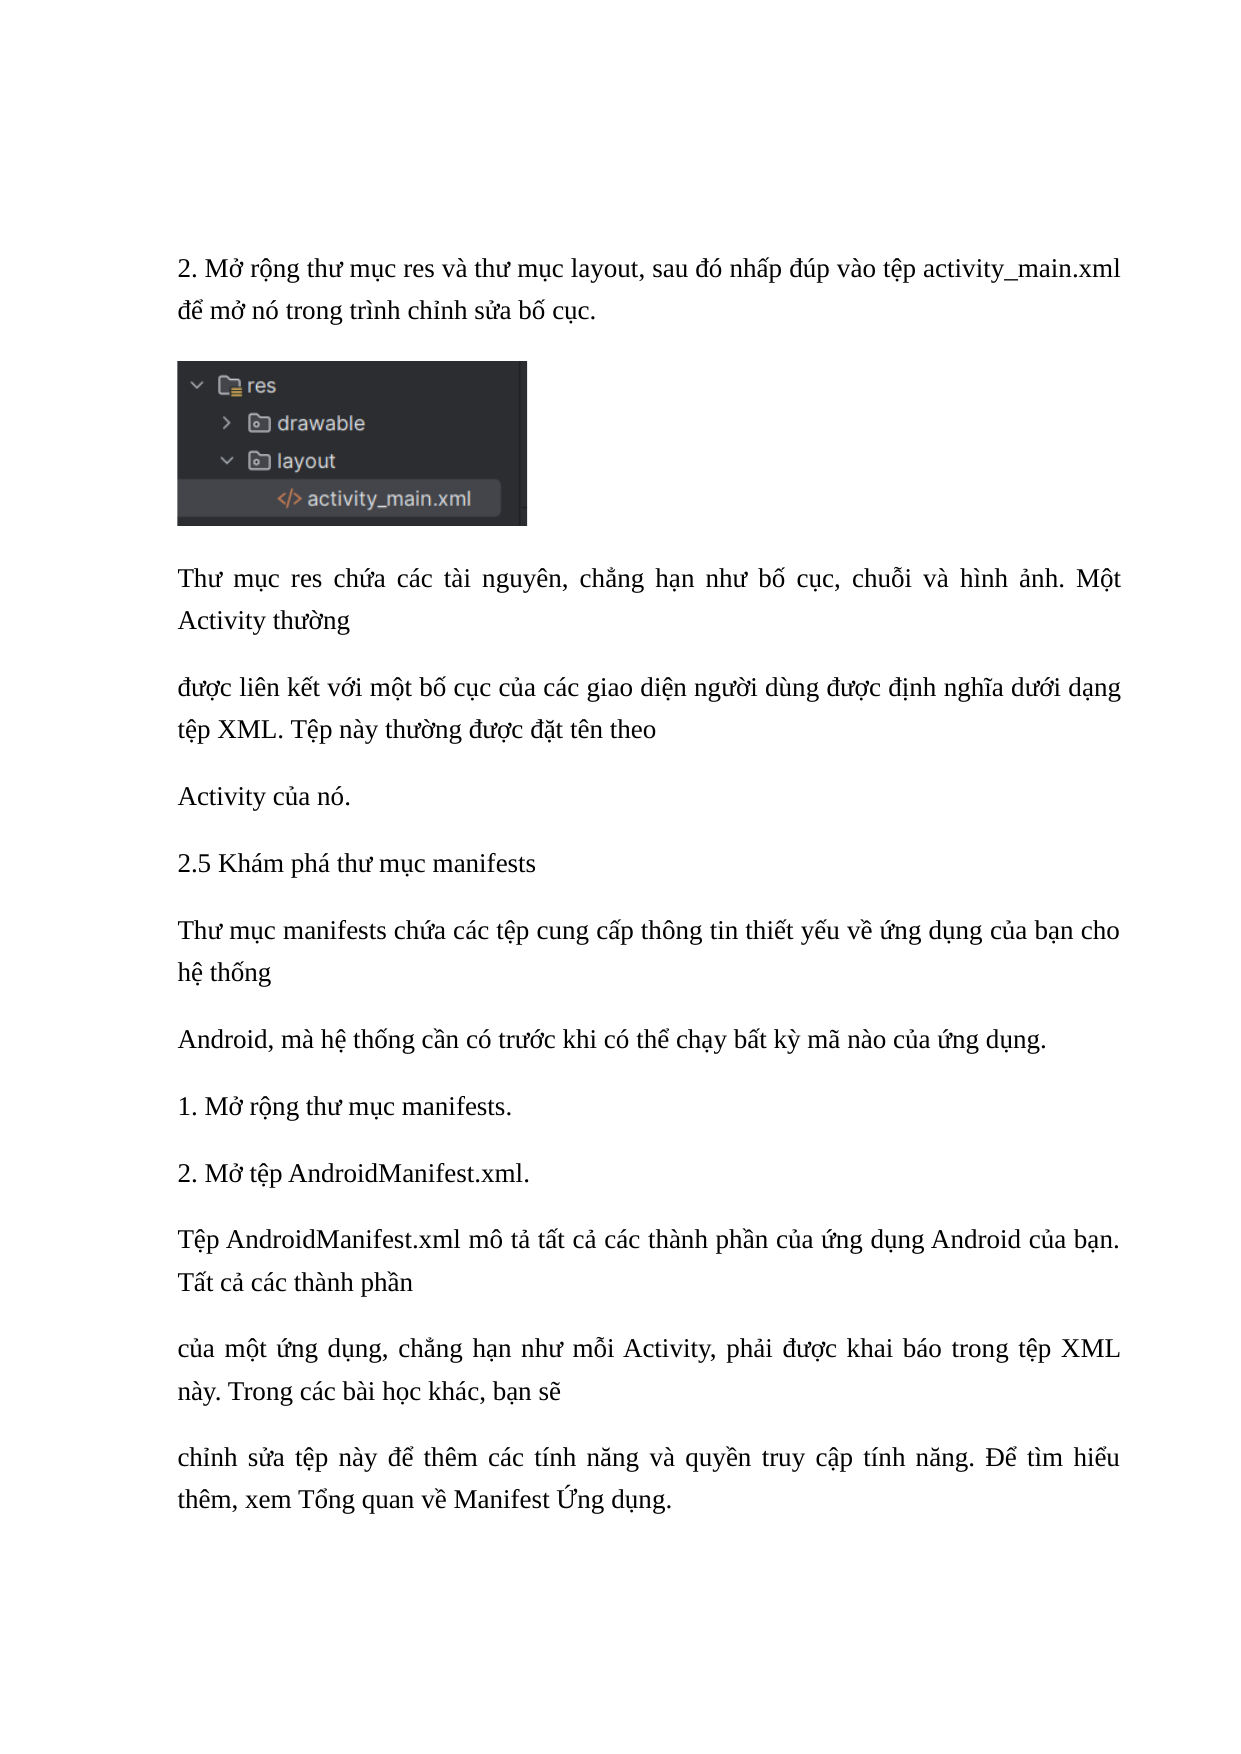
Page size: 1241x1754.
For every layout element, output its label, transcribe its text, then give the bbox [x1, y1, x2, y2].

text Android, mà hệ thống cần có trước khi có thể chạy bất kỳ mã nào của ứng dụng. [177, 1023, 1122, 1054]
text Activity của nó. [177, 780, 1122, 811]
text Thư mục res chứa các tài nguyên, chẳng hạn như bố cục, chuỗi và hình ảnh. Một Activity thường [177, 562, 1122, 635]
text 2.5 Khám phá thư mục manifests [177, 847, 1122, 878]
picture [177, 361, 528, 526]
text của một ứng dụng, chẳng hạn như mỗi Activity, phải được khai báo trong tệp XML này. Trong các bài học khác, bạn sẽ [177, 1333, 1122, 1406]
text 2. Mở tệp AndroidManifest.xml. [177, 1157, 1122, 1188]
text được liên kết với một bố cục của các giao diện người dùng được định nghĩa dưới dạng tệp XML. Tệp này thường được đặt tên theo [177, 671, 1122, 744]
text Tệp AndroidManifest.xml mô tả tất cả các thành phần của ứng dụng Android của bạn. Tất cả các thành phần [177, 1224, 1122, 1297]
text 2. Mở rộng thư mục res và thư mục layout, sau đó nhấp đúp vào tệp activity_main.xml để mở nó trong trình chỉnh sửa bố cục. [177, 252, 1122, 325]
text chỉnh sửa tệp này để thêm các tính năng và quyền truy cập tính năng. Để tìm hiểu thêm, xem Tổng quan về Manifest Ứng dụng. [177, 1442, 1122, 1515]
text 1. Mở rộng thư mục manifests. [177, 1090, 1122, 1121]
text Thư mục manifests chứa các tệp cung cấp thông tin thiết yếu về ứng dụng của bạn cho hệ thống [177, 914, 1122, 987]
